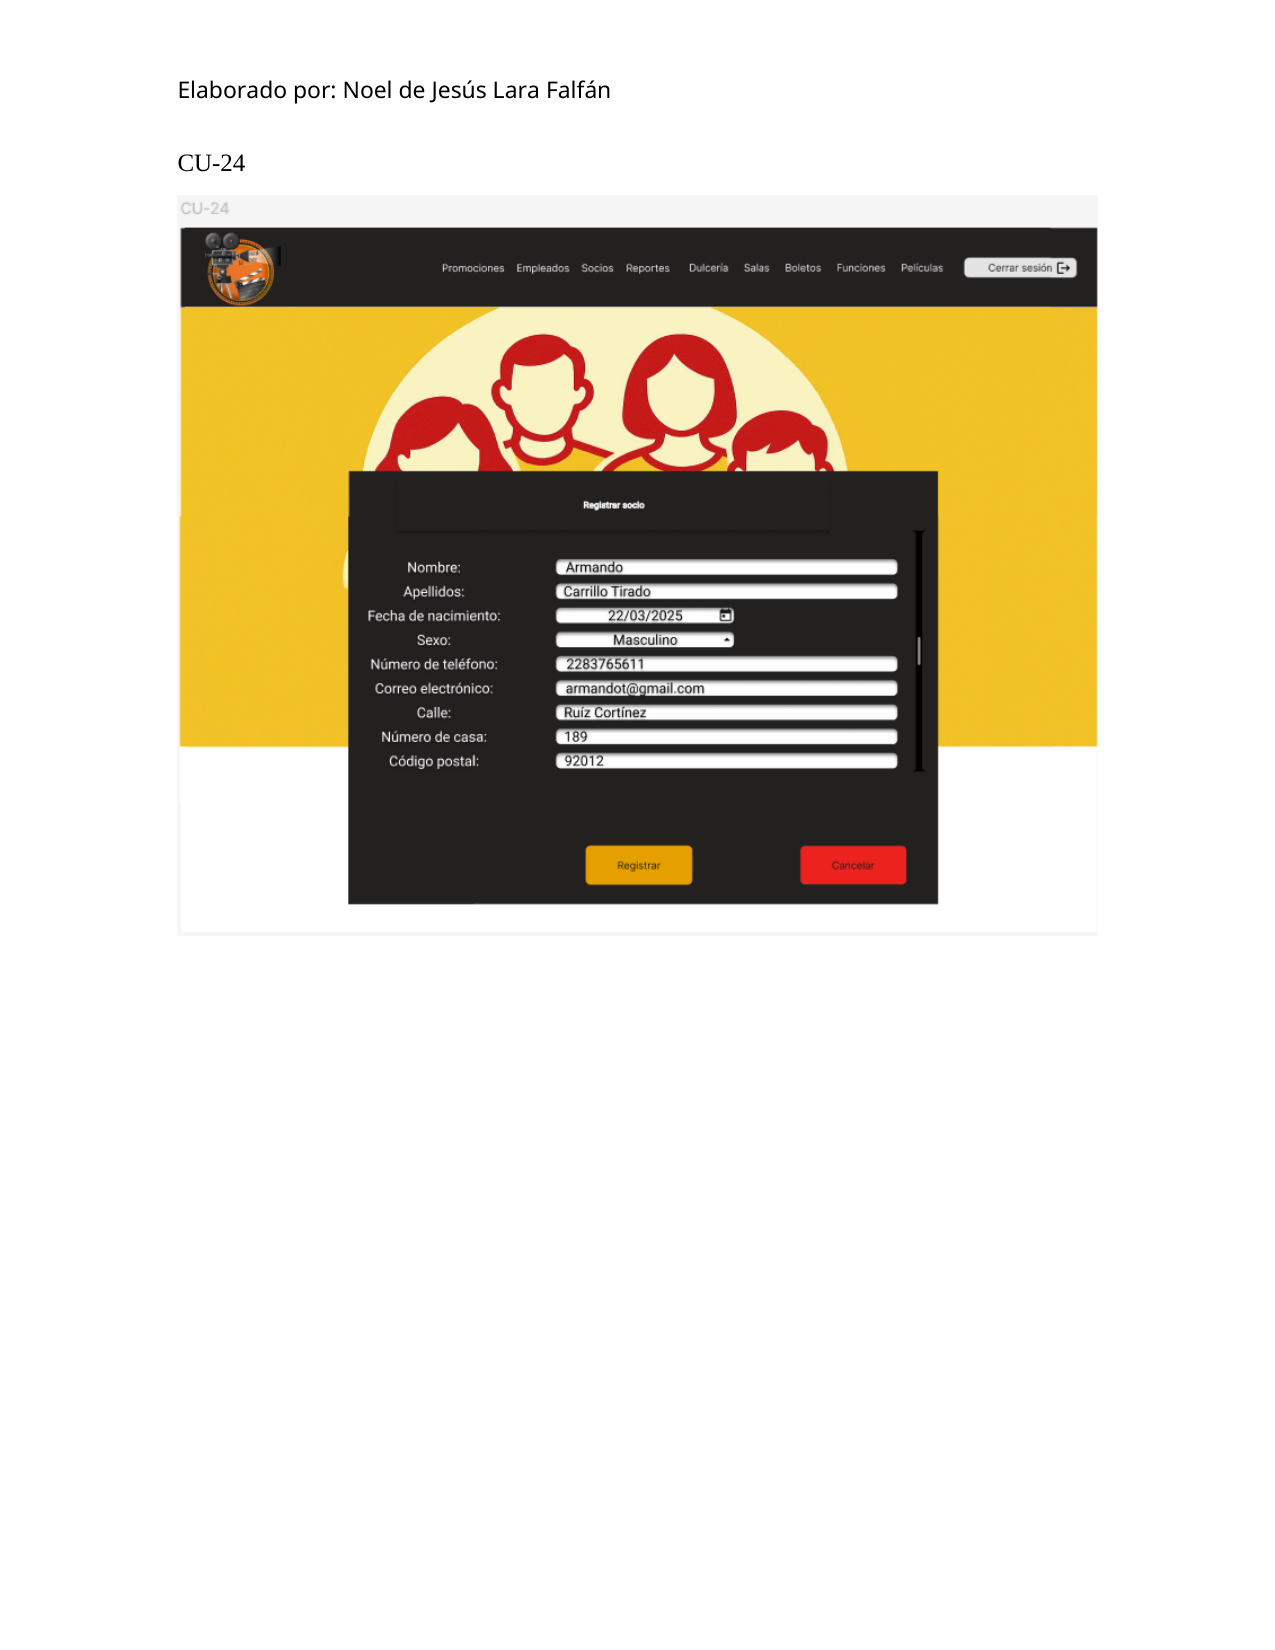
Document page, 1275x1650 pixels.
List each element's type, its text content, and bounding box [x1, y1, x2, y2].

text CU-24 [177, 148, 1098, 176]
picture [177, 195, 1098, 936]
